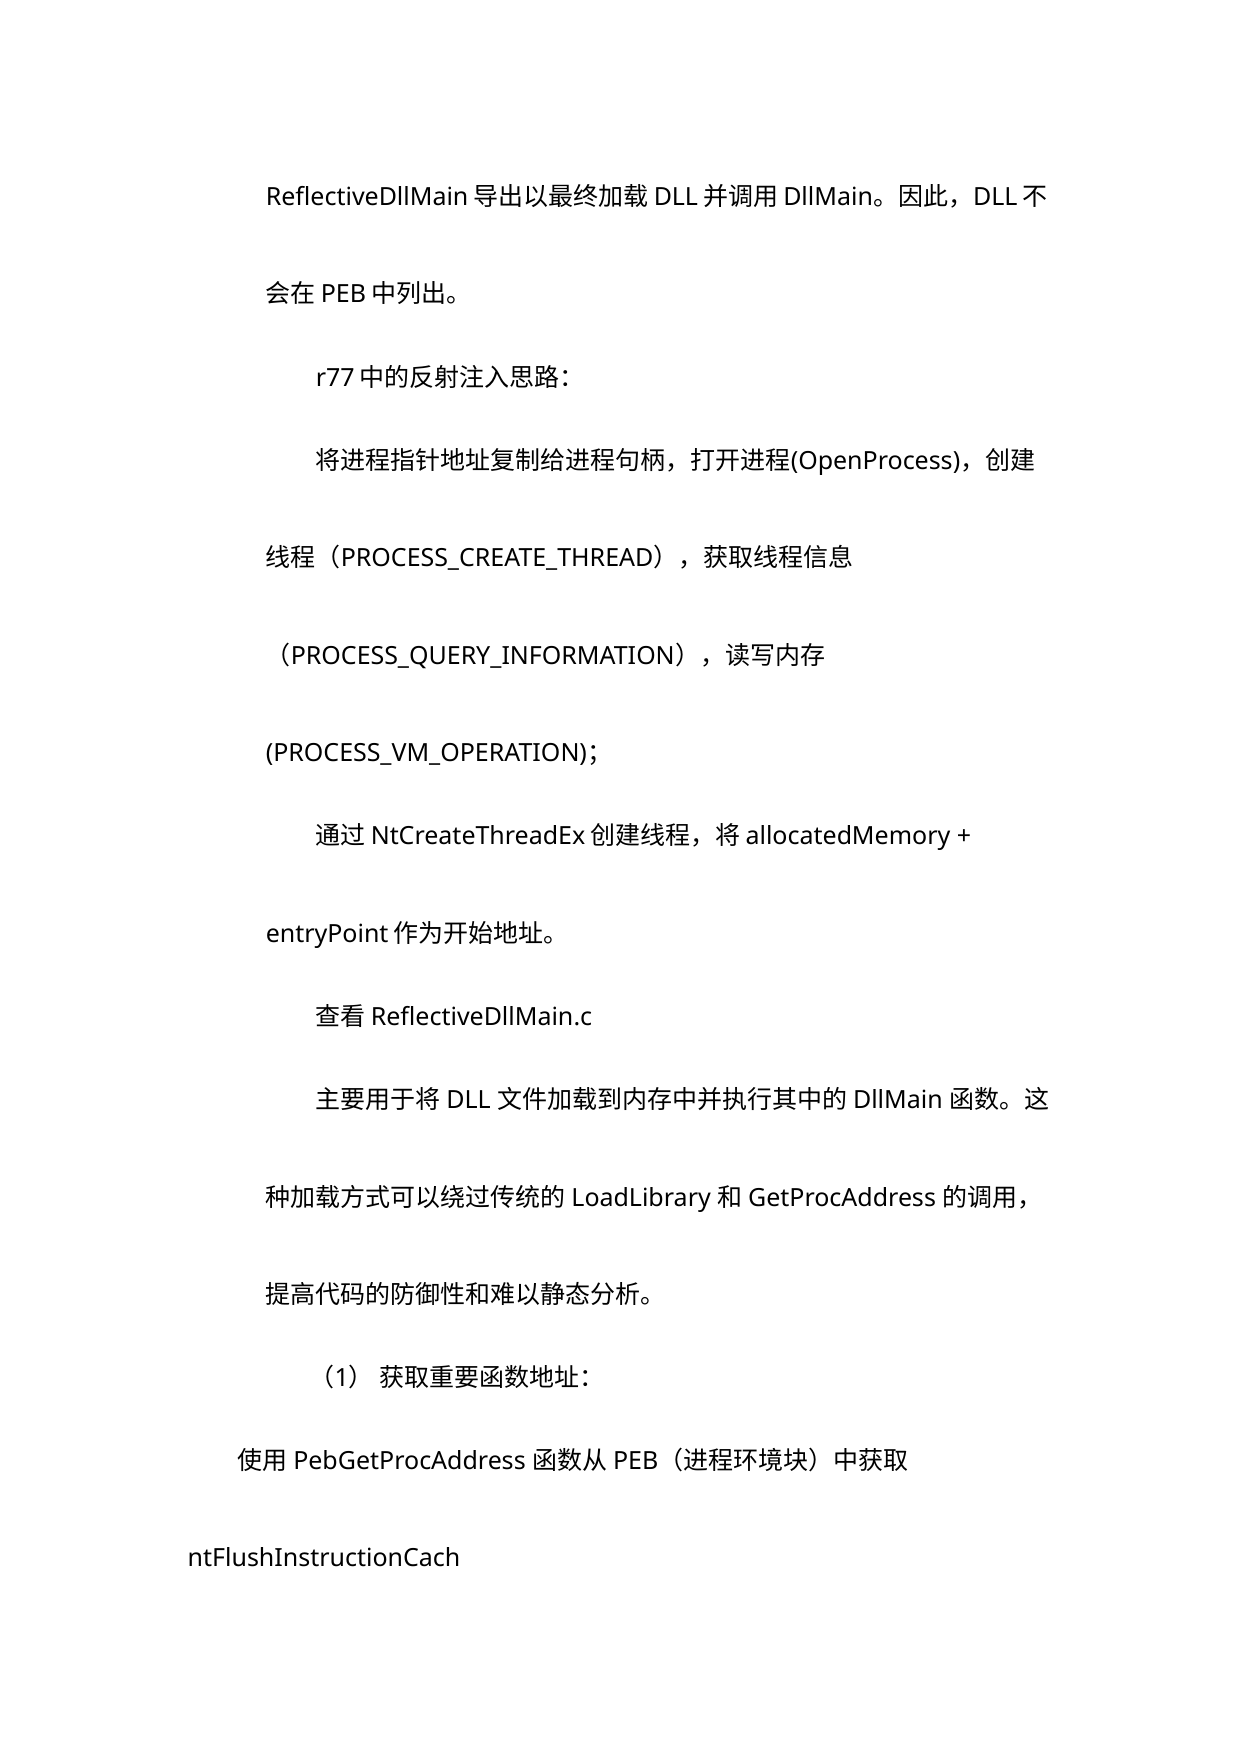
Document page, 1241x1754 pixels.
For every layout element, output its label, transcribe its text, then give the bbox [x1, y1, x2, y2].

list 获取重要函数地址： [266, 1343, 1053, 1408]
list 通过NtCreateThreadEx创建线程，将allocatedMemory + entryPoint作为开始地址。 [266, 801, 1053, 964]
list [266, 162, 1053, 324]
list 将进程指针地址复制给进程句柄，打开进程(OpenProcess)，创建线程（PROCESS_CREATE_THREAD），获取线程信息（PROCESS_QUERY_INFORMATION），读写内存(PROCESS_VM_OPERATION)； [266, 426, 1053, 783]
list r77中的反射注入思路： [266, 343, 1053, 408]
list 主要用于将 DLL 文件加载到内存中并执行其中的 DllMain 函数。这种加载方式可以绕过传统的 LoadLibrary 和 GetProcAddress 的调用，提高代码的防御性和难以静态分析。 [266, 1065, 1053, 1325]
list 查看ReflectiveDllMain.c [266, 982, 1053, 1047]
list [187, 1426, 1053, 1589]
